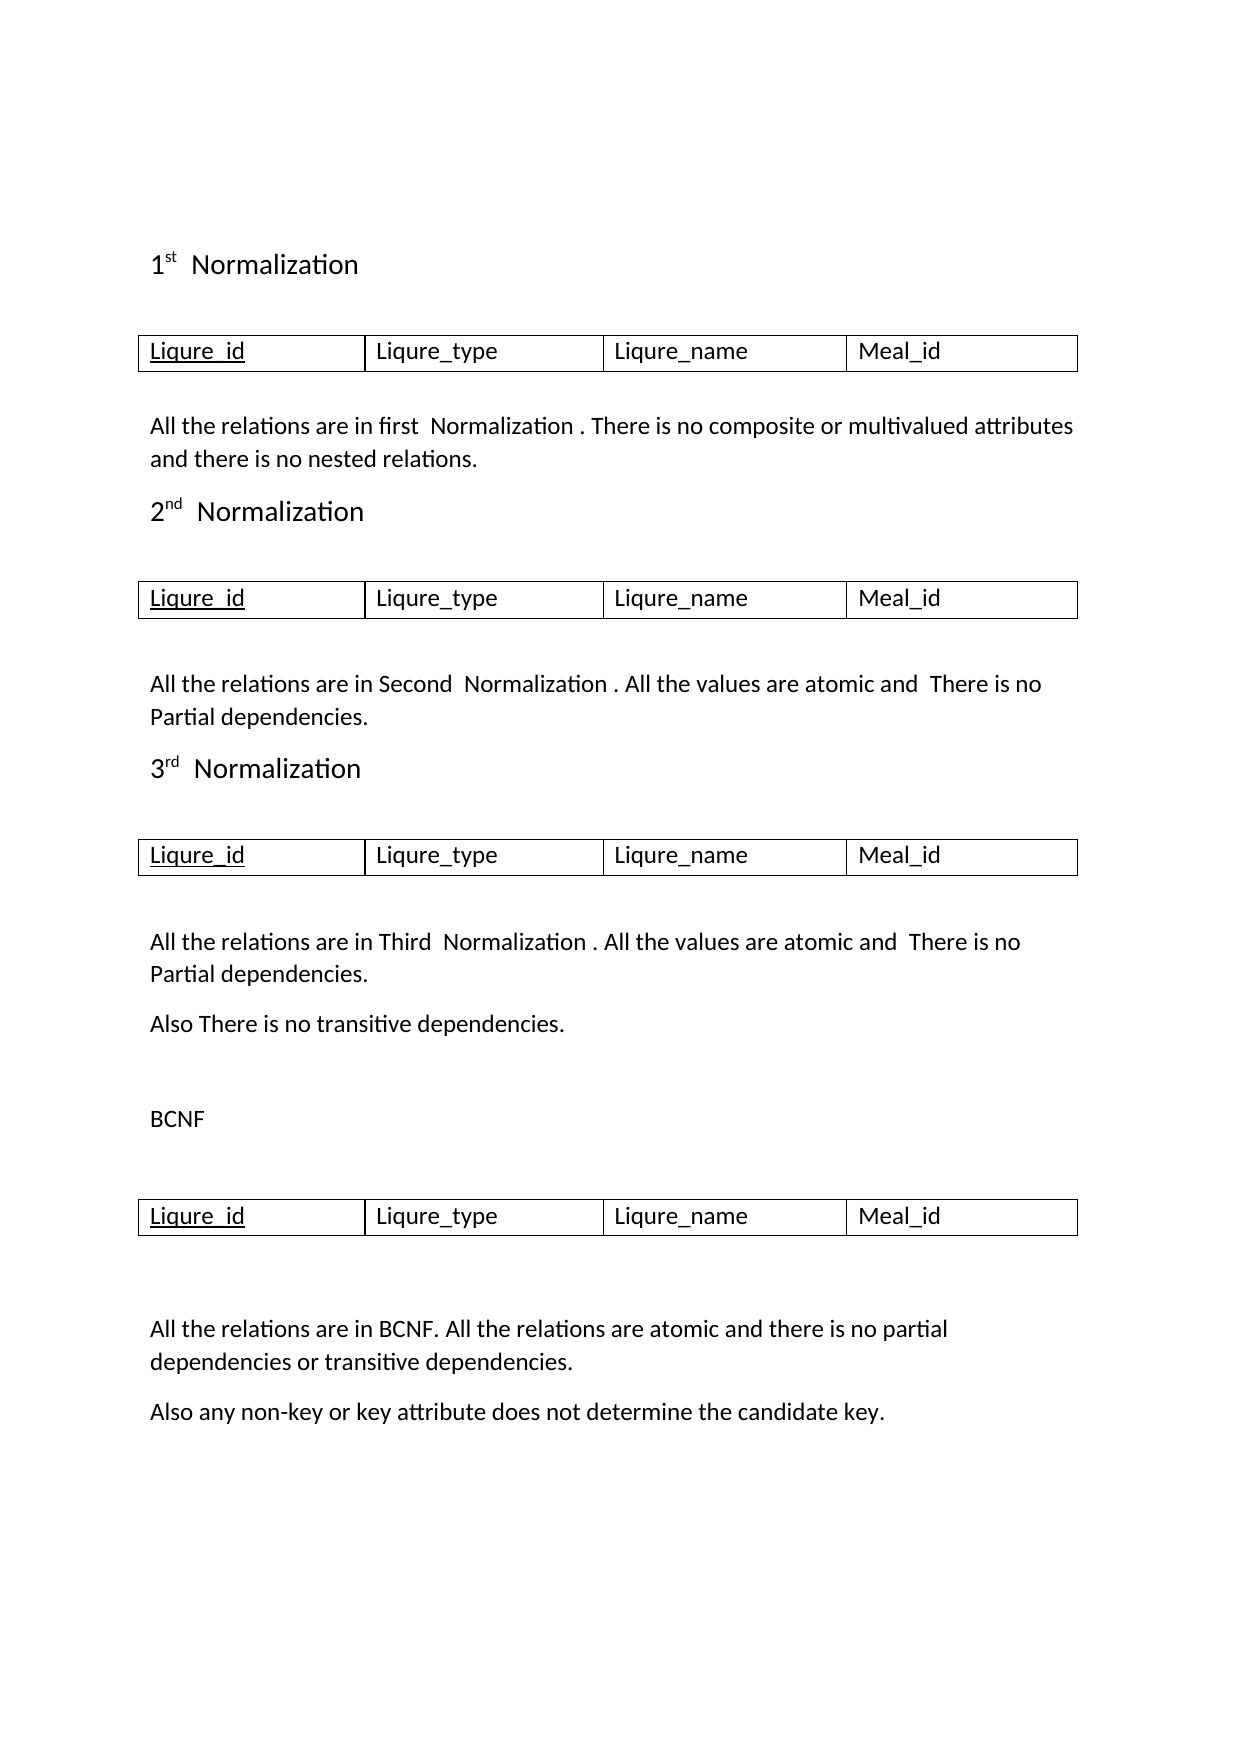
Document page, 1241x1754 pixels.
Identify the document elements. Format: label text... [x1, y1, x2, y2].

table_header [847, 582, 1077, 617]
text All the relations are in BCNF. All the relations are atomic and there is no partial dependencies or transitive dependencies. [150, 1313, 1090, 1377]
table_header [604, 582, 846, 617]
text 2nd Normalization [150, 493, 1090, 528]
text 3rd Normalization [150, 751, 1090, 786]
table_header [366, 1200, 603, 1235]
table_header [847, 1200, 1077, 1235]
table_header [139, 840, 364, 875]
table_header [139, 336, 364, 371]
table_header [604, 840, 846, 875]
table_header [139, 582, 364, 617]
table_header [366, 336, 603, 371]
text 1st Normalization [150, 246, 1090, 282]
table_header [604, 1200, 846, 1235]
text All the relations are in Second Normalization . All the values are atomic and There is no Partial dependencies. [150, 668, 1090, 731]
text All the relations are in first Normalization . There is no composite or multivalued attributes and there is no nested relations. [150, 410, 1090, 474]
text Also any non-key or key attribute does not determine the candidate key. [150, 1396, 1090, 1426]
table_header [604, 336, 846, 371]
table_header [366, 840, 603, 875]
text Also There is no transitive dependencies. [150, 1008, 1090, 1039]
text BCNF [150, 1103, 1090, 1134]
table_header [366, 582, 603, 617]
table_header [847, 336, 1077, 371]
text All the relations are in Third Normalization . All the values are atomic and There is no Partial dependencies. [150, 926, 1090, 989]
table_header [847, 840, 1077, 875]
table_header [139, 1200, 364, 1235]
